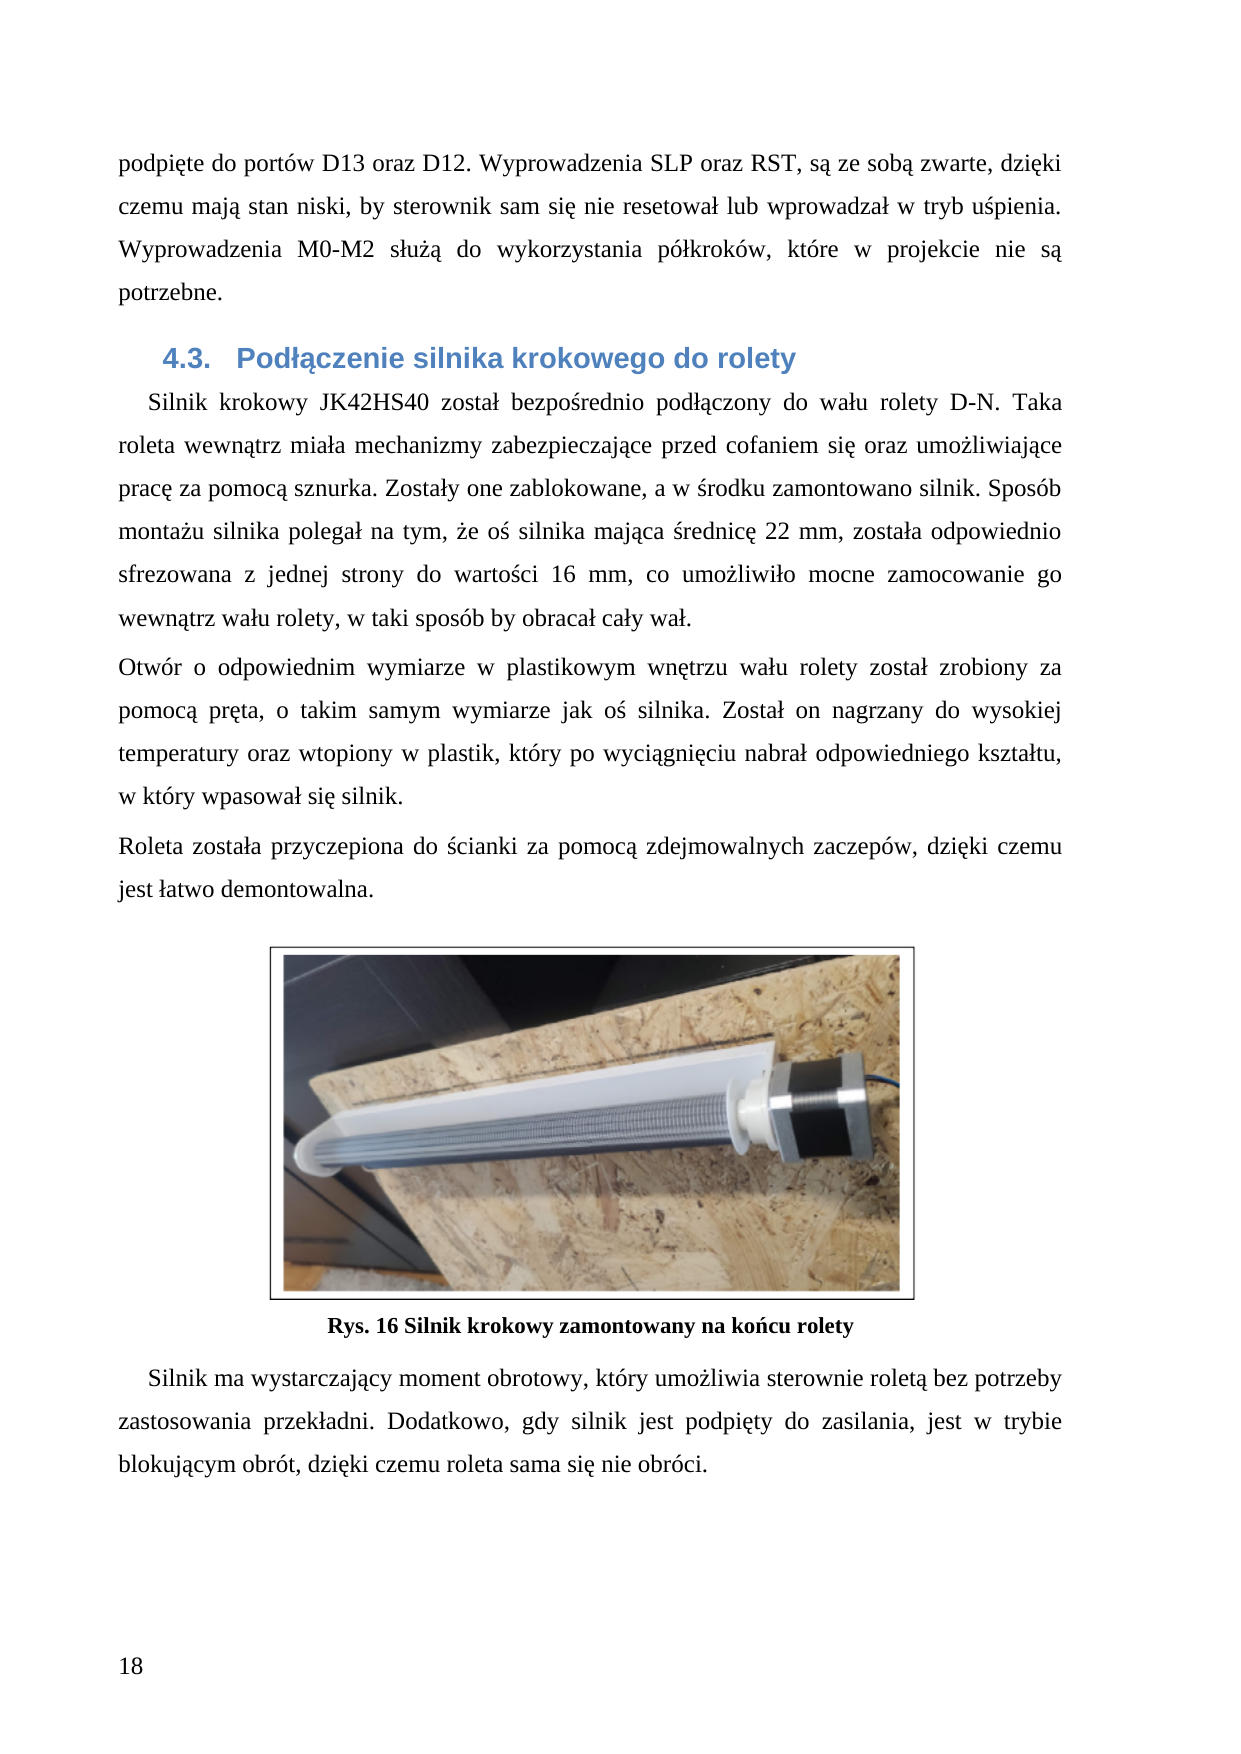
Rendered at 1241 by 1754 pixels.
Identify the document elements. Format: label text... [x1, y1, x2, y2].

subtitle Podłączenie silnika krokowego do rolety [162, 341, 1063, 374]
text Silnik ma wystarczający moment obrotowy, który umożliwia sterownie roletą bez potrzeby zastosowania przekładni. Dodatkowo, gdy silnik jest podpięty do zasilania, jest w trybie blokującym obrót, dzięki czemu roleta sama się nie obróci. [118, 1363, 1063, 1478]
text Rys. 16 Silnik krokowy zamontowany na końcu rolety [118, 1312, 1063, 1338]
text Silnik krokowy JK42HS40 został bezpośrednio podłączony do wału rolety D-N. Taka roleta wewnątrz miała mechanizmy zabezpieczające przed cofaniem się oraz umożliwiające pracę za pomocą sznurka. Zostały one zablokowane, a w środku zamontowano silnik. Sposób montażu silnika polegał na tym, że oś silnika mająca średnicę 22 mm, została odpowiednio sfrezowana z jednej strony do wartości 16 mm, co umożliwiło mocne zamocowanie go wewnątrz wału rolety, w taki sposób by obracał cały wał. [118, 387, 1063, 631]
text Otwór o odpowiednim wymiarze w plastikowym wnętrzu wału rolety został zrobiony za pomocą pręta, o takim samym wymiarze jak oś silnika. Został on nagrzany do wysokiej temperatury oraz wtopiony w plastik, który po wyciągnięciu nabrał odpowiedniego kształtu, w który wpasował się silnik. [118, 652, 1063, 810]
text Roleta została przyczepiona do ścianki za pomocą zdejmowalnych zaczepów, dzięki czemu jest łatwo demontowalna. [118, 831, 1063, 903]
